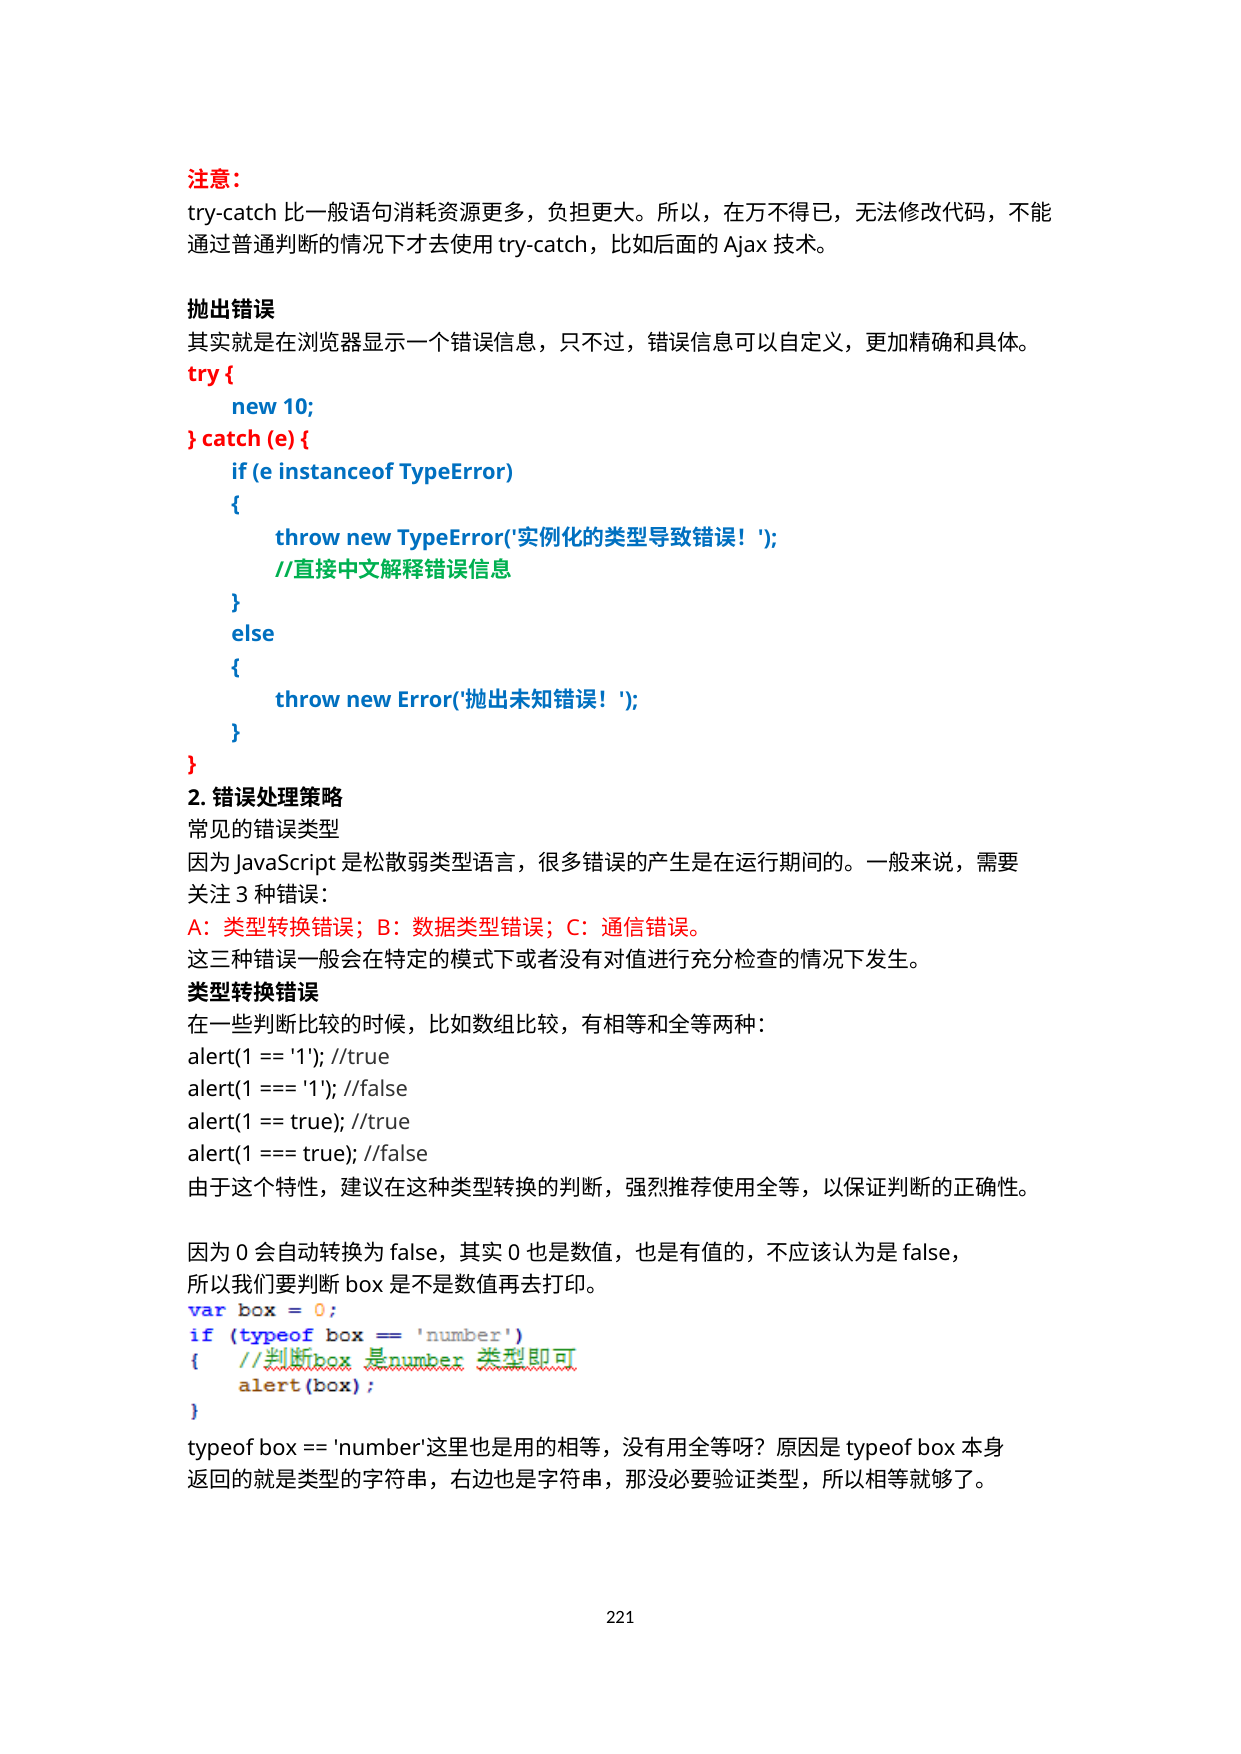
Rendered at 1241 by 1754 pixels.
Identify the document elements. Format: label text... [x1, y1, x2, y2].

text try { [187, 357, 1053, 389]
text { [187, 487, 1053, 519]
text 其实就是在浏览器显示一个错误信息，只不过，错误信息可以自定义，更加精确和具体。 [187, 324, 1053, 357]
text A：类型转换错误；B：数据类型错误；C：通信错误。 [187, 909, 1053, 942]
text try-catch 比一般语句消耗资源更多，负担更大。所以，在万不得已，无法修改代码，不能通过普通判断的情况下才去使用try-catch，比如后面的Ajax 技术。 [187, 194, 1053, 259]
text 2. 错误处理策略 [187, 779, 1053, 812]
text } [187, 584, 1053, 617]
text } [187, 747, 1053, 779]
text else [187, 617, 1053, 649]
text { [187, 649, 1053, 682]
text 这三种错误一般会在特定的模式下或者没有对值进行充分检查的情况下发生。 [187, 942, 1053, 974]
text if (e instanceof TypeError) [187, 454, 1053, 487]
text new 10; [187, 389, 1053, 422]
text 因为0 会自动转换为false，其实0 也是数值，也是有值的，不应该认为是false， [187, 1234, 1053, 1267]
text 因为JavaScript 是松散弱类型语言，很多错误的产生是在运行期间的。一般来说，需要 [187, 844, 1053, 877]
text 类型转换错误 [187, 974, 1053, 1007]
text 在一些判断比较的时候，比如数组比较，有相等和全等两种： [187, 1007, 1053, 1039]
text throw new Error('抛出未知错误！'); [187, 682, 1053, 714]
text 抛出错误 [187, 292, 1053, 324]
text 由于这个特性，建议在这种类型转换的判断，强烈推荐使用全等，以保证判断的正确性。 [187, 1169, 1053, 1202]
text 常见的错误类型 [187, 812, 1053, 844]
text 关注3 种错误： [187, 877, 1053, 909]
text alert(1 == true); //true [187, 1104, 1053, 1137]
text } [187, 714, 1053, 747]
text 所以我们要判断box 是不是数值再去打印。 [187, 1267, 1053, 1299]
text 注意： [187, 162, 1053, 194]
text throw new TypeError('实例化的类型导致错误！'); [187, 519, 1053, 552]
text typeof box == 'number'这里也是用的相等，没有用全等呀？原因是typeof box 本身 [187, 1429, 1053, 1462]
text } catch (e) { [187, 422, 1053, 454]
picture [187, 1299, 613, 1423]
text alert(1 == '1'); //true [187, 1039, 1053, 1072]
text alert(1 === '1'); //false [187, 1072, 1053, 1104]
text //直接中文解释错误信息 [187, 552, 1053, 584]
text alert(1 === true); //false [187, 1137, 1053, 1169]
text 返回的就是类型的字符串，右边也是字符串，那没必要验证类型，所以相等就够了。 [187, 1462, 1053, 1494]
